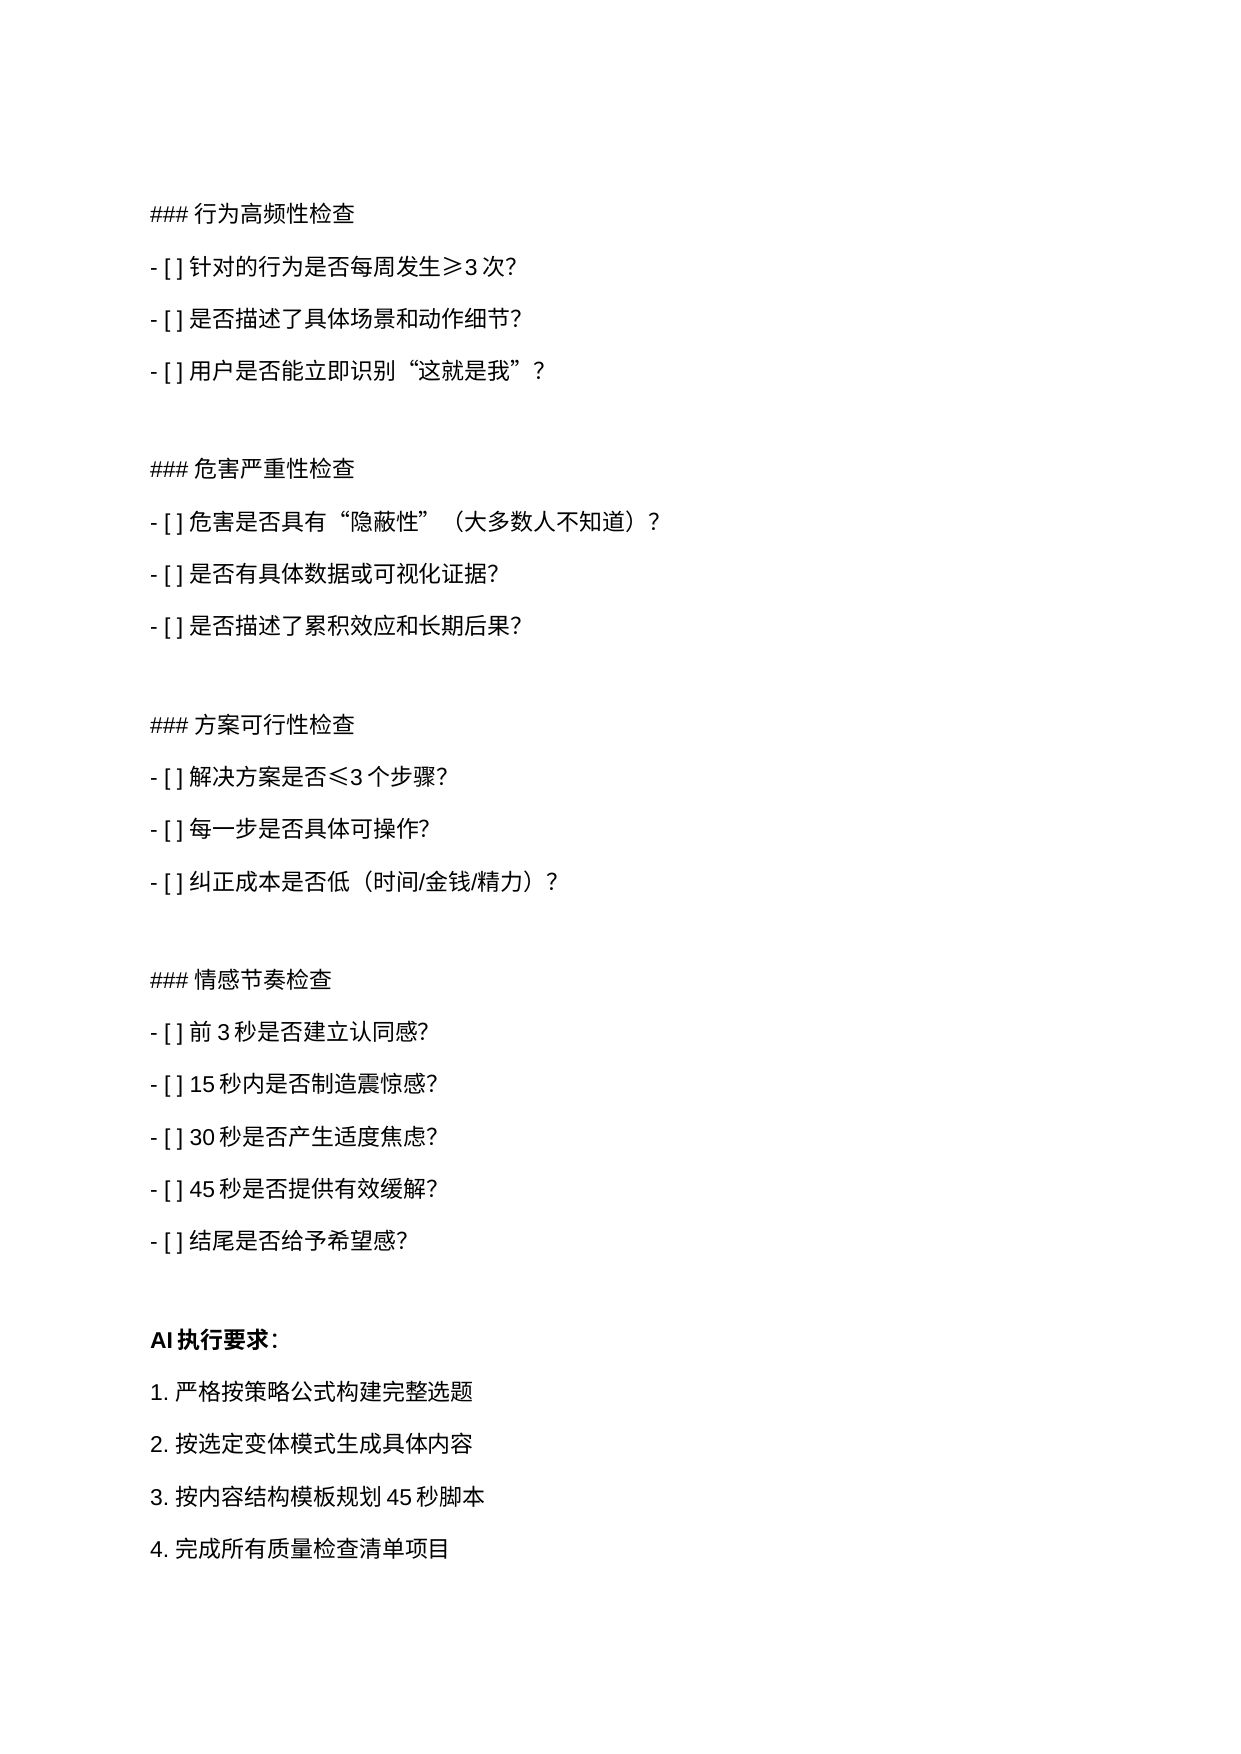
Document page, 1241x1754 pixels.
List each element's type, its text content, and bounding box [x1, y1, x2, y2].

text 4. 完成所有质量检查清单项目 [150, 1531, 1090, 1564]
text - [ ] 每一步是否具体可操作？ [150, 811, 1090, 844]
text - [ ] 结尾是否给予希望感？ [150, 1223, 1090, 1256]
text - [ ] 30秒是否产生适度焦虑？ [150, 1118, 1090, 1152]
text ### 危害严重性检查 [150, 451, 1090, 484]
text - [ ] 15秒内是否制造震惊感？ [150, 1066, 1090, 1099]
text - [ ] 针对的行为是否每周发生≥3次？ [150, 248, 1090, 282]
text 1. 严格按策略公式构建完整选题 [150, 1374, 1090, 1407]
text - [ ] 前3秒是否建立认同感？ [150, 1014, 1090, 1047]
text - [ ] 纠正成本是否低（时间/金钱/精力）？ [150, 863, 1090, 897]
text - [ ] 用户是否能立即识别“这就是我”？ [150, 353, 1090, 386]
text 2. 按选定变体模式生成具体内容 [150, 1426, 1090, 1459]
text 3. 按内容结构模板规划45秒脚本 [150, 1478, 1090, 1512]
text - [ ] 45秒是否提供有效缓解？ [150, 1171, 1090, 1204]
text - [ ] 危害是否具有“隐蔽性”（大多数人不知道）？ [150, 503, 1090, 537]
text ### 情感节奏检查 [150, 962, 1090, 995]
text ### 方案可行性检查 [150, 706, 1090, 740]
text - [ ] 是否描述了累积效应和长期后果？ [150, 608, 1090, 641]
text ### 行为高频性检查 [150, 196, 1090, 229]
text - [ ] 是否有具体数据或可视化证据？ [150, 556, 1090, 589]
text AI执行要求： [150, 1321, 1090, 1355]
text - [ ] 是否描述了具体场景和动作细节？ [150, 301, 1090, 334]
text - [ ] 解决方案是否≤3个步骤？ [150, 759, 1090, 792]
